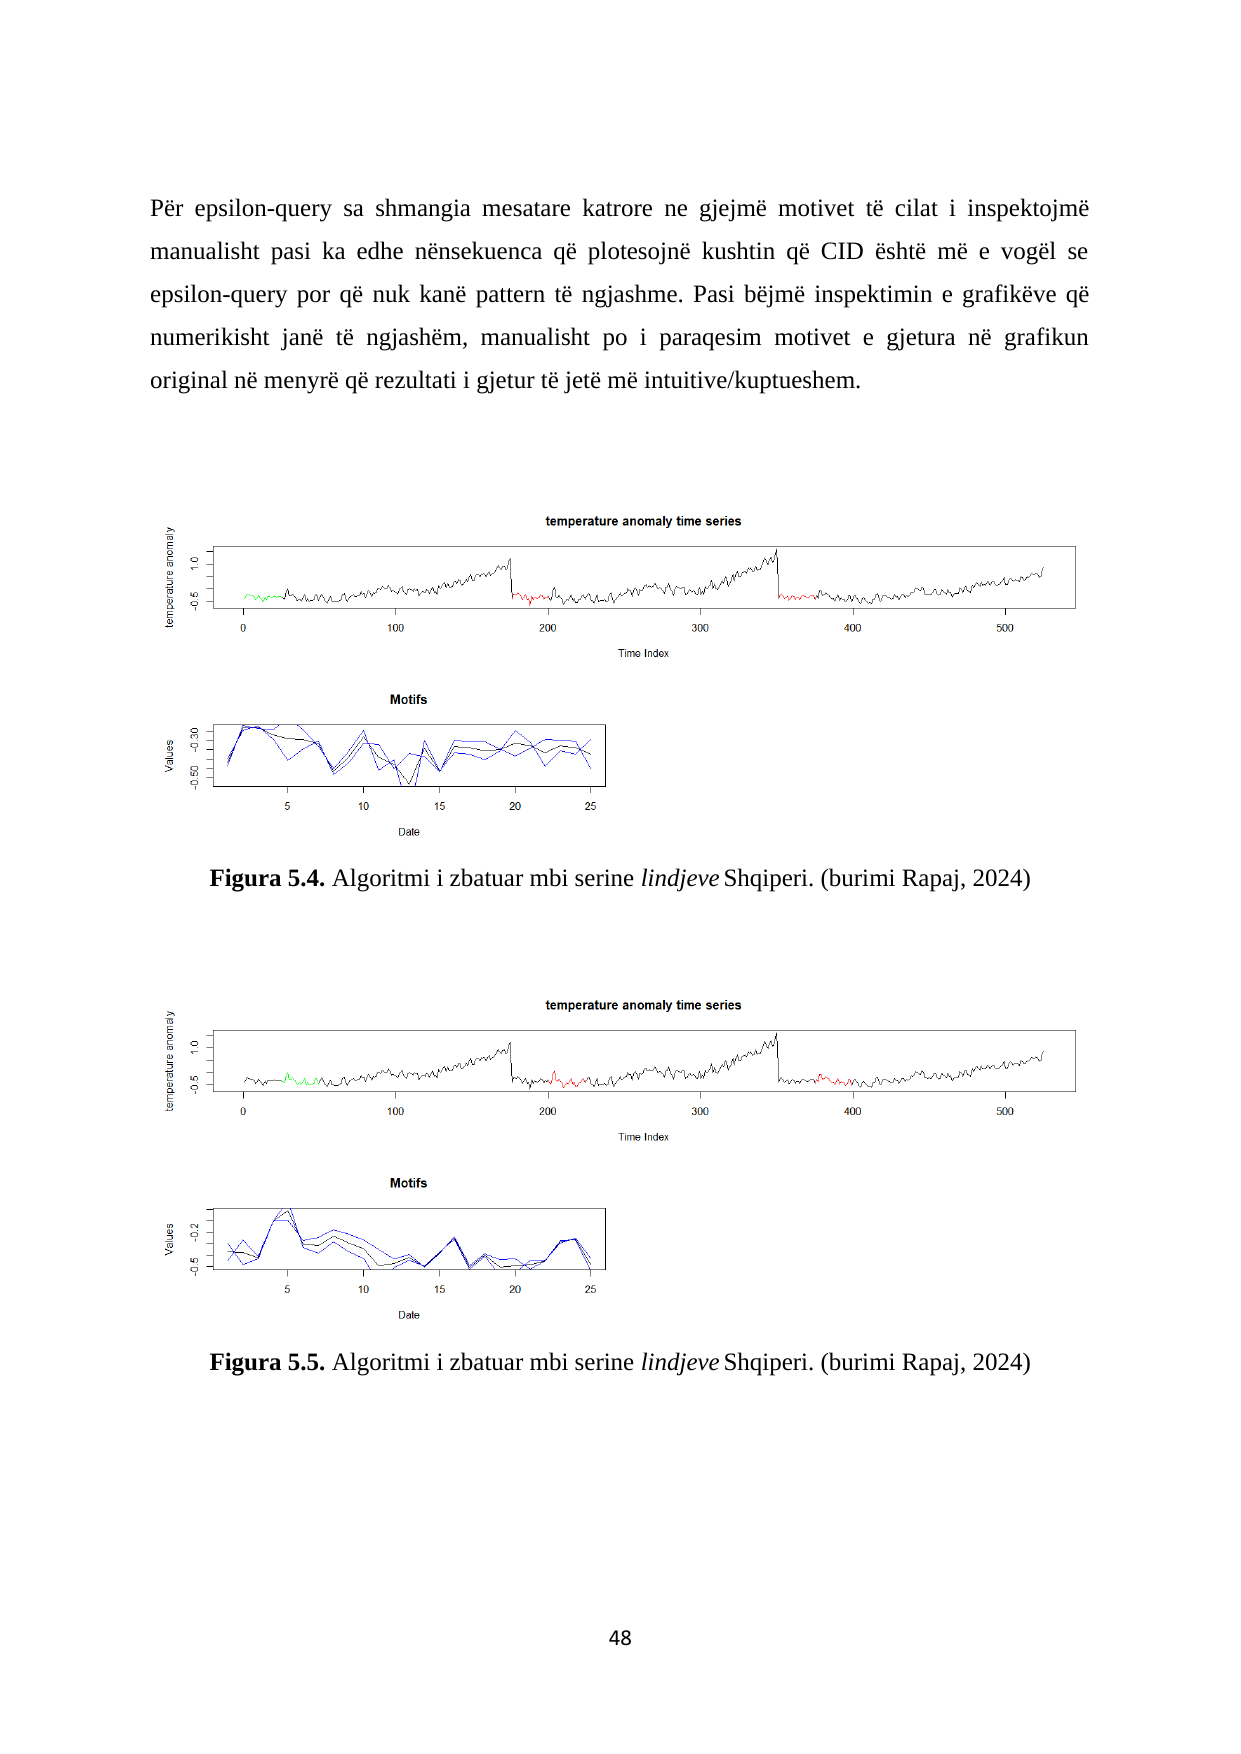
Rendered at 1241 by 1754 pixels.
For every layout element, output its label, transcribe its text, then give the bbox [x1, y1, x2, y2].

picture [161, 495, 1091, 851]
text Për epsilon-query sa shmangia mesatare katrore ne gjejmë motivet të cilat i inspektojmë manualisht pasi ka edhe nënsekuenca që plotesojnë kushtin që CID është më e vogël se epsilon-query por që nuk kanë pattern të ngjashme. Pasi bëjmë inspektimin e grafikëve që numerikisht janë të ngjashëm, manualisht po i paraqesim motivet e gjetura në grafikun original në menyrë që rezultati i gjetur të jetë më intuitive/kuptueshem. [150, 193, 1090, 394]
table_header [150, 495, 1090, 863]
table_header [150, 979, 1090, 1347]
picture [161, 978, 1091, 1334]
text Figura 5.5. Algoritmi i zbatuar mbi serine lindjeve Shqiperi. (burimi Rapaj, 2024) [150, 1347, 1090, 1376]
text Figura 5.4. Algoritmi i zbatuar mbi serine lindjeve Shqiperi. (burimi Rapaj, 2024) [150, 863, 1090, 892]
